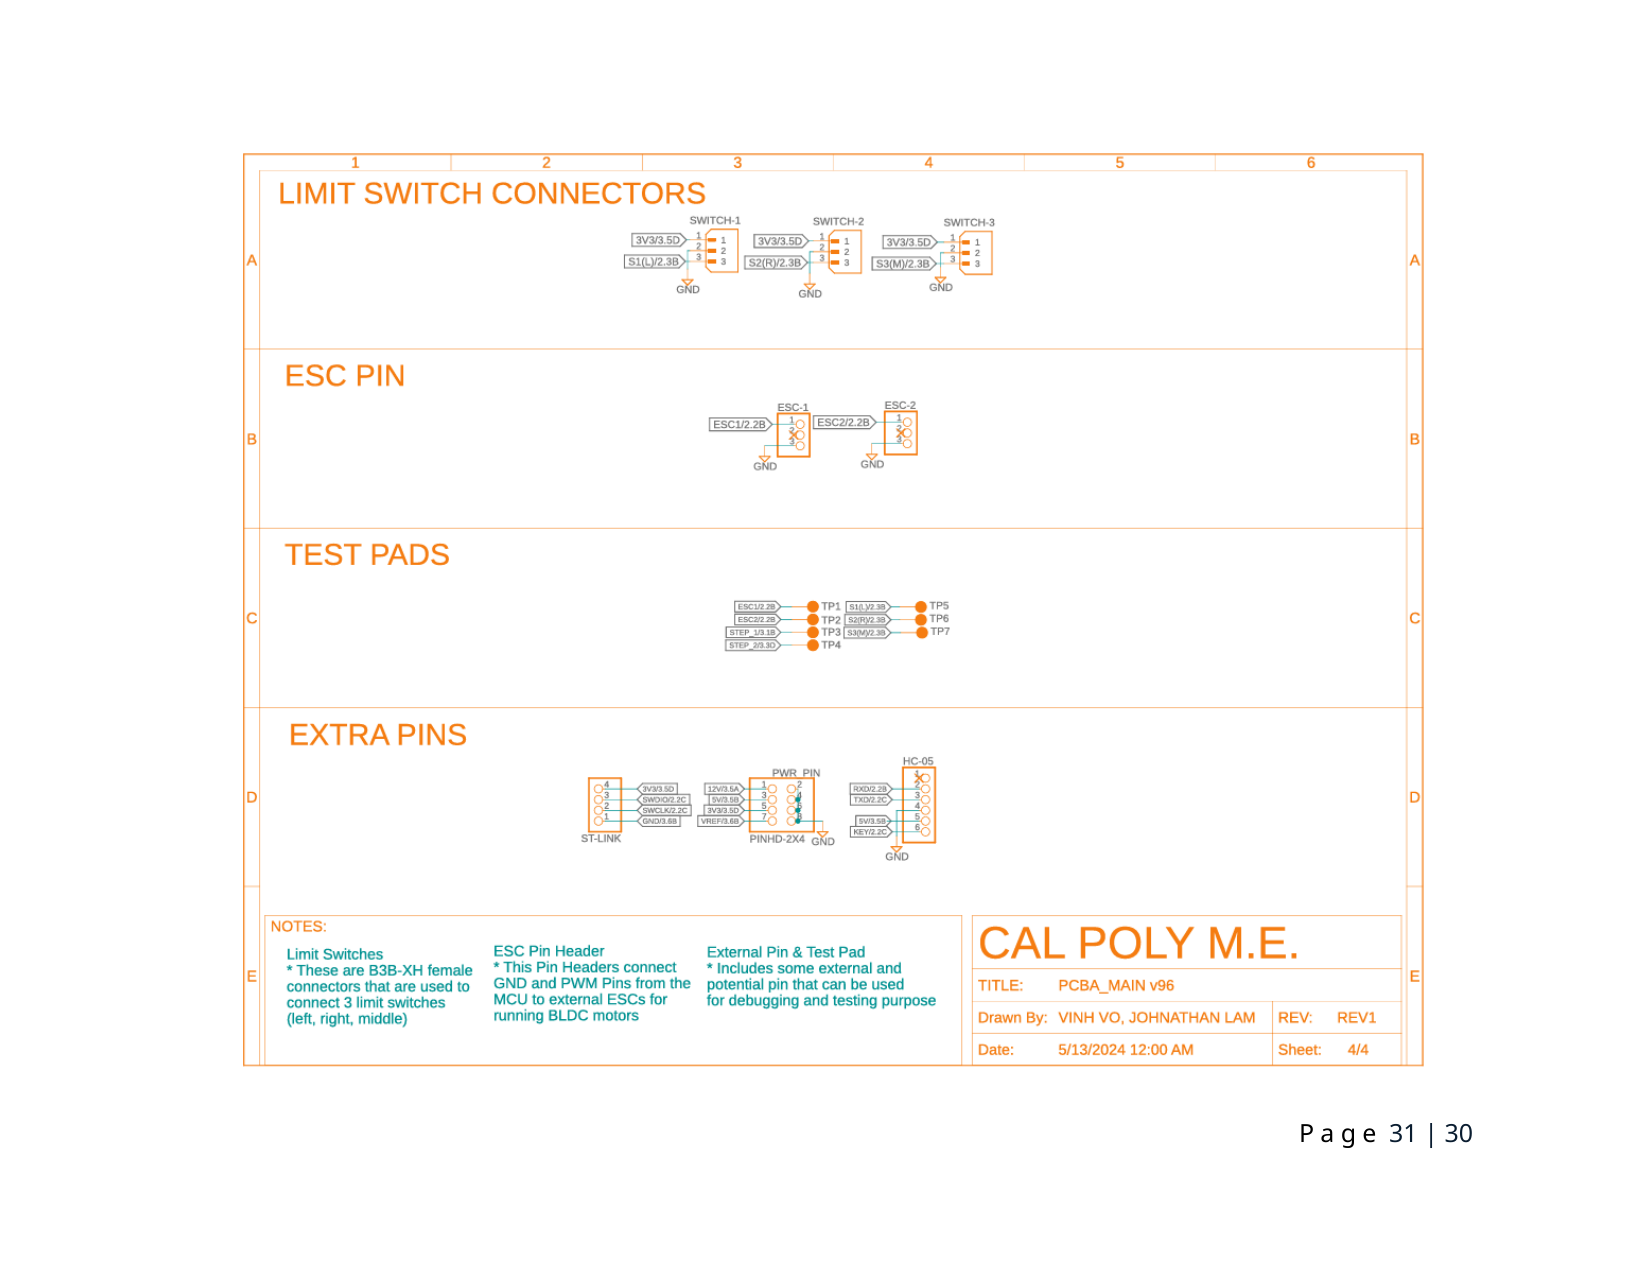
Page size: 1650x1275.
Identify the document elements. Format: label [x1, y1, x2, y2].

picture [240, 150, 1429, 1070]
